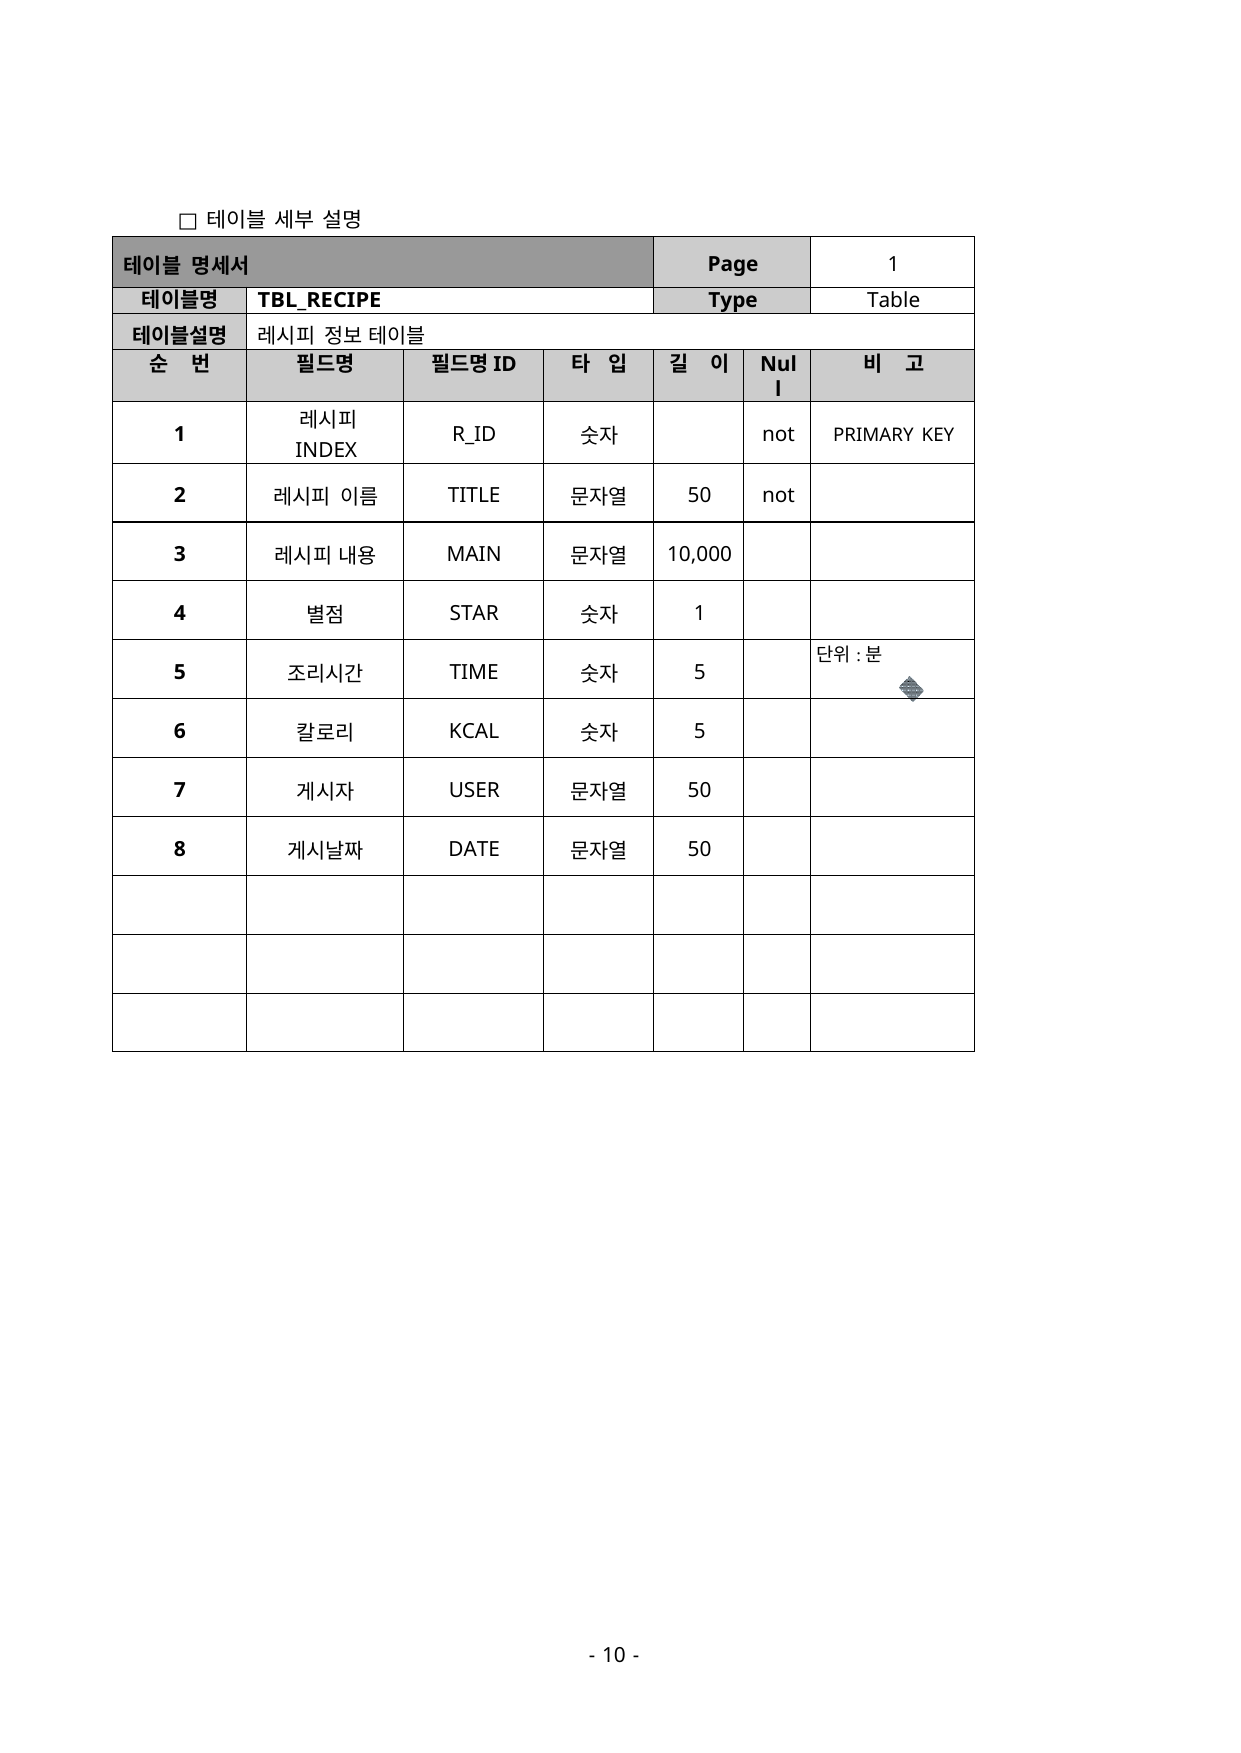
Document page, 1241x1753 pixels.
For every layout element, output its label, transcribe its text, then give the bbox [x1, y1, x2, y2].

table_cell Table [811, 288, 974, 313]
table_cell [811, 817, 974, 875]
table_cell [654, 935, 743, 992]
table_cell 문자열 [544, 817, 653, 875]
table_cell [811, 581, 974, 639]
table_cell [811, 994, 974, 1051]
table_cell 레시피 이름 [247, 464, 403, 521]
text □ 테이블 세부 설명 [177, 203, 1165, 234]
table_cell 게시자 [247, 758, 403, 816]
table_cell 문자열 [544, 464, 653, 521]
table_header 1 [811, 237, 974, 287]
table_cell 타 입 [544, 350, 653, 401]
table_cell [744, 817, 810, 875]
table_cell R_ID [404, 402, 543, 462]
table_cell [744, 935, 810, 992]
table_cell 1 [113, 402, 246, 462]
table_cell [113, 935, 246, 992]
table_cell [744, 758, 810, 816]
table_cell 1 [654, 581, 743, 639]
table_cell [247, 994, 403, 1051]
table_cell [744, 994, 810, 1051]
table_cell [811, 464, 974, 521]
table_cell [247, 876, 403, 933]
table_cell 길 이 [654, 350, 743, 401]
table_cell [404, 876, 543, 933]
table_cell [544, 876, 653, 933]
table_cell 숫자 [544, 699, 653, 757]
table_cell 4 [113, 581, 246, 639]
table_cell 칼로리 [247, 699, 403, 757]
table_cell [744, 699, 810, 757]
table_cell 5 [654, 699, 743, 757]
table_header 테이블 명세서 [113, 237, 653, 287]
table_cell [113, 876, 246, 933]
table_cell [404, 994, 543, 1051]
table_cell 게시날짜 [247, 817, 403, 875]
table_cell Type [654, 288, 810, 313]
table_cell 필드명ID [404, 350, 543, 401]
table_cell 7 [113, 758, 246, 816]
table_cell 단위 : 분 [811, 640, 974, 698]
table_cell MAIN [404, 523, 543, 580]
table_cell 숫자 [544, 581, 653, 639]
table_cell [811, 758, 974, 816]
table_cell [654, 876, 743, 933]
table_cell 레시피 INDEX [247, 402, 403, 462]
table_cell 6 [113, 699, 246, 757]
table_cell 레시피 정보 테이블 [247, 314, 974, 349]
table_cell [544, 994, 653, 1051]
table_cell Null [744, 350, 810, 401]
table_cell 필드명 [247, 350, 403, 401]
table_cell STAR [404, 581, 543, 639]
table_cell 비 고 [811, 350, 974, 401]
table_cell [744, 640, 810, 698]
table_cell TBL_RECIPE [247, 288, 653, 313]
table_cell [744, 581, 810, 639]
table_cell [654, 402, 743, 462]
table_header Page [654, 237, 810, 287]
table_cell USER [404, 758, 543, 816]
table_cell 5 [654, 640, 743, 698]
table_cell 별점 [247, 581, 403, 639]
table_cell 2 [113, 464, 246, 521]
table_cell 문자열 [544, 523, 653, 580]
table_cell 테이블명 [113, 288, 246, 313]
table_cell 조리시간 [247, 640, 403, 698]
table_cell [811, 699, 974, 757]
table_cell 50 [654, 758, 743, 816]
table_cell 테이블설명 [113, 314, 246, 349]
table_cell [744, 523, 810, 580]
table_cell [744, 876, 810, 933]
table_cell DATE [404, 817, 543, 875]
table_cell not [744, 464, 810, 521]
table_cell KCAL [404, 699, 543, 757]
table_cell TITLE [404, 464, 543, 521]
table_cell not [744, 402, 810, 462]
table_cell 숫자 [544, 640, 653, 698]
table_cell [404, 935, 543, 992]
table_cell [811, 523, 974, 580]
table_cell [544, 935, 653, 992]
table_cell 문자열 [544, 758, 653, 816]
table_cell [811, 876, 974, 933]
table_cell 레시피 내용 [247, 523, 403, 580]
table_cell [654, 994, 743, 1051]
table_cell 순 번 [113, 350, 246, 401]
table_cell 8 [113, 817, 246, 875]
table_cell 3 [113, 523, 246, 580]
table_cell 50 [654, 464, 743, 521]
table_cell PRIMARY KEY [811, 402, 974, 462]
table_cell TIME [404, 640, 543, 698]
table_cell 5 [113, 640, 246, 698]
table_cell 숫자 [544, 402, 653, 462]
table_cell [113, 994, 246, 1051]
table_cell [811, 935, 974, 992]
table_cell 10,000 [654, 523, 743, 580]
table_cell 50 [654, 817, 743, 875]
table_cell [247, 935, 403, 992]
